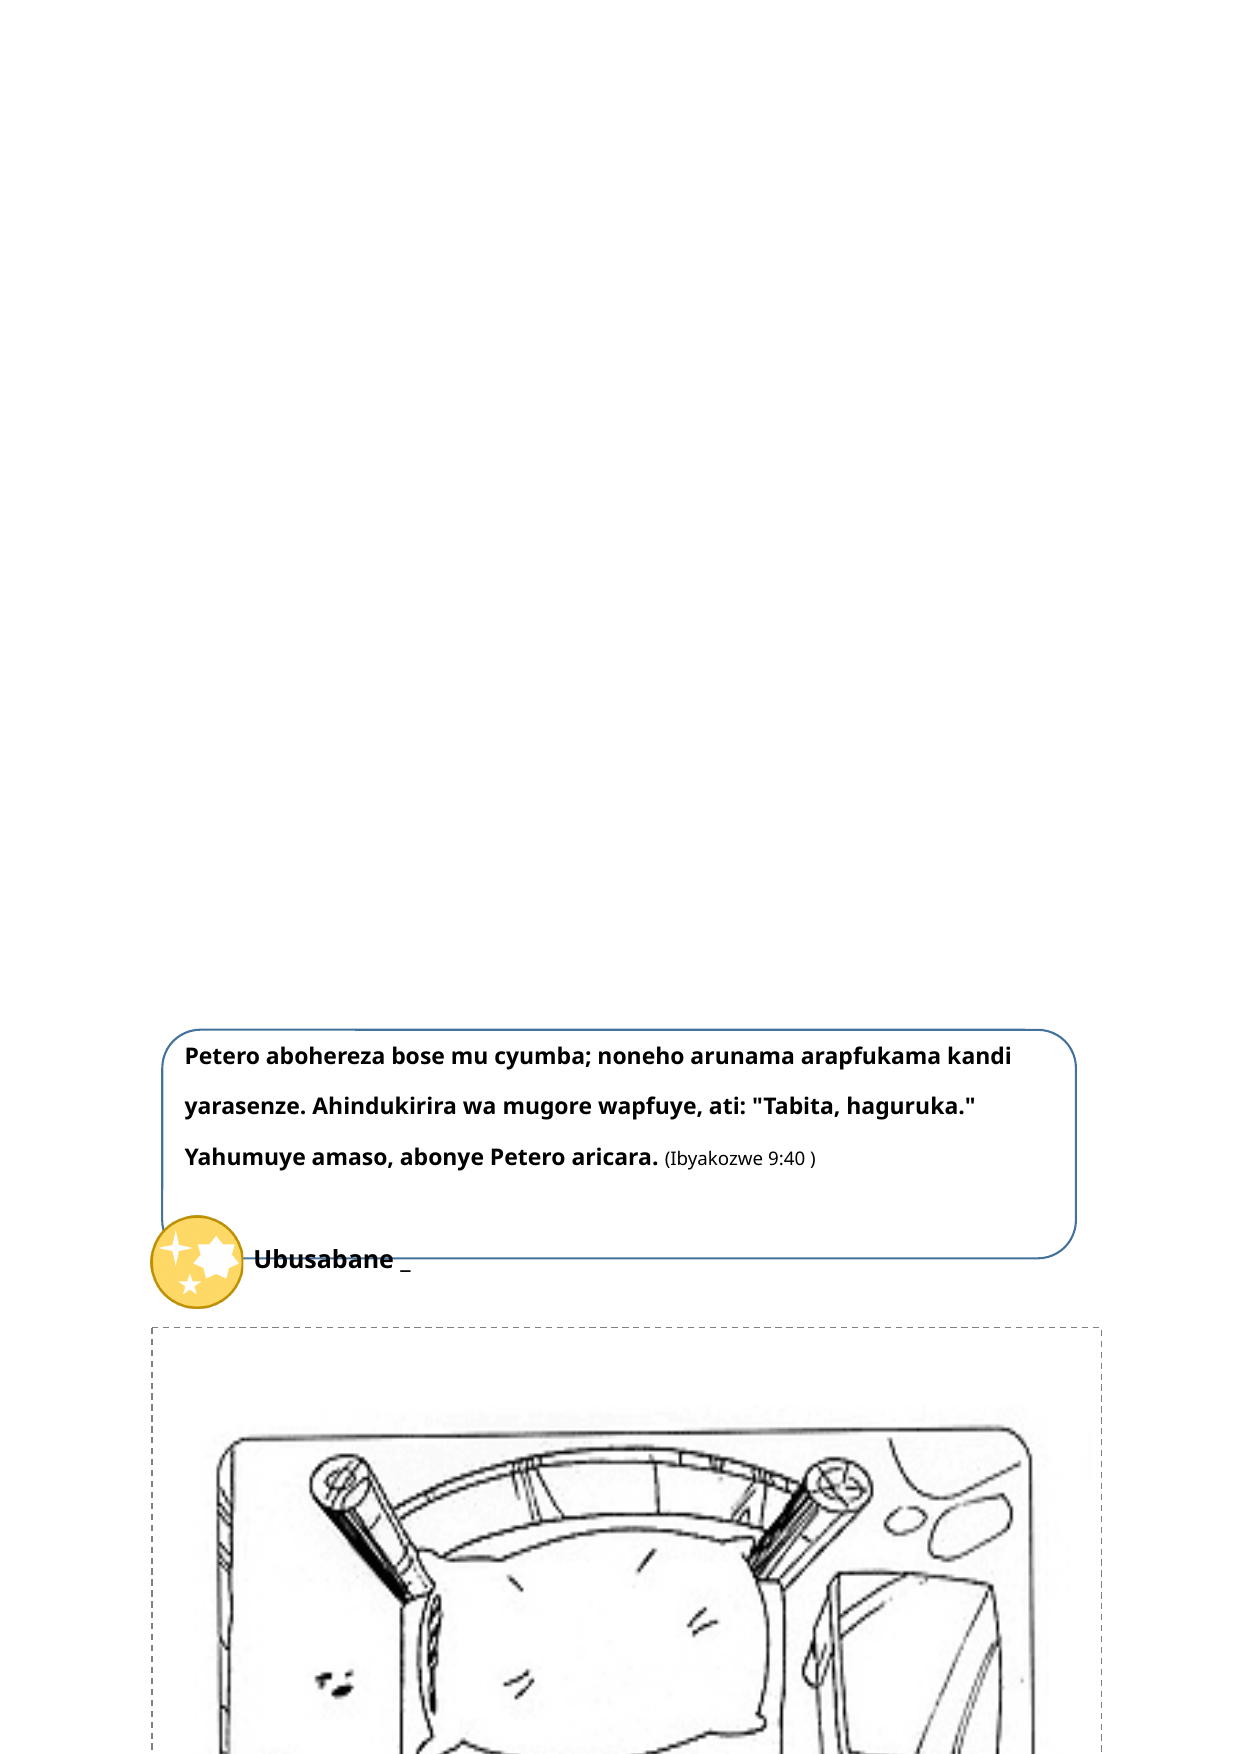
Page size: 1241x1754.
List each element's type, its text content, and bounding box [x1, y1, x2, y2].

text Yahumuye amaso, abonye Petero aricara. (Ibyakozwe 9:40 ) [150, 1141, 1090, 1172]
text Petero abohereza bose mu cyumba; noneho arunama arapfukama kandi [150, 1040, 1090, 1071]
picture [150, 1215, 244, 1309]
picture [152, 1328, 1101, 1754]
text yarasenze. Ahindukirira wa mugore wapfuye, ati: "Tabita, haguruka." [150, 1090, 1090, 1121]
text Ubusabane _ [244, 1241, 1090, 1275]
